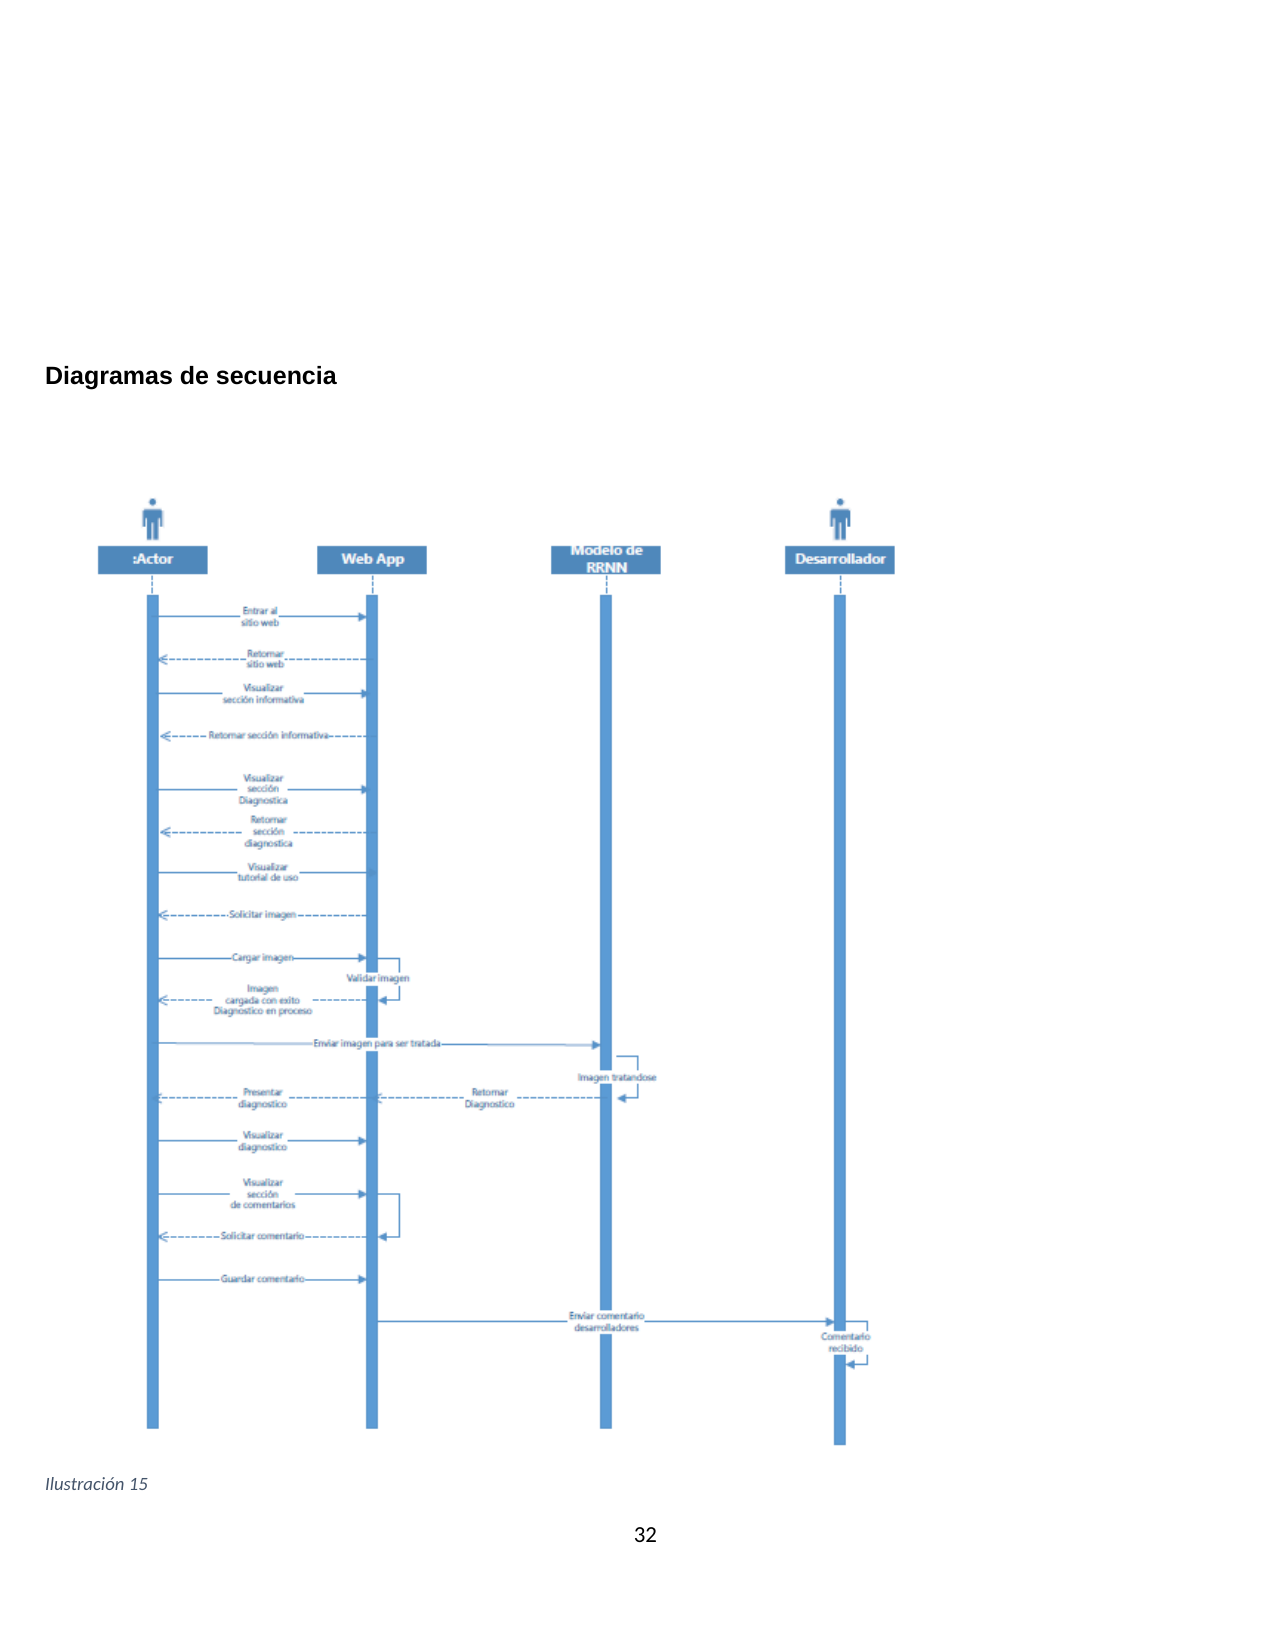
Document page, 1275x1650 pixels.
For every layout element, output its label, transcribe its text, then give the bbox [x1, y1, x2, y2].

text Ilustración 15 [45, 1472, 1245, 1495]
text Diagramas de secuencia [45, 361, 1245, 390]
picture [45, 447, 966, 1472]
